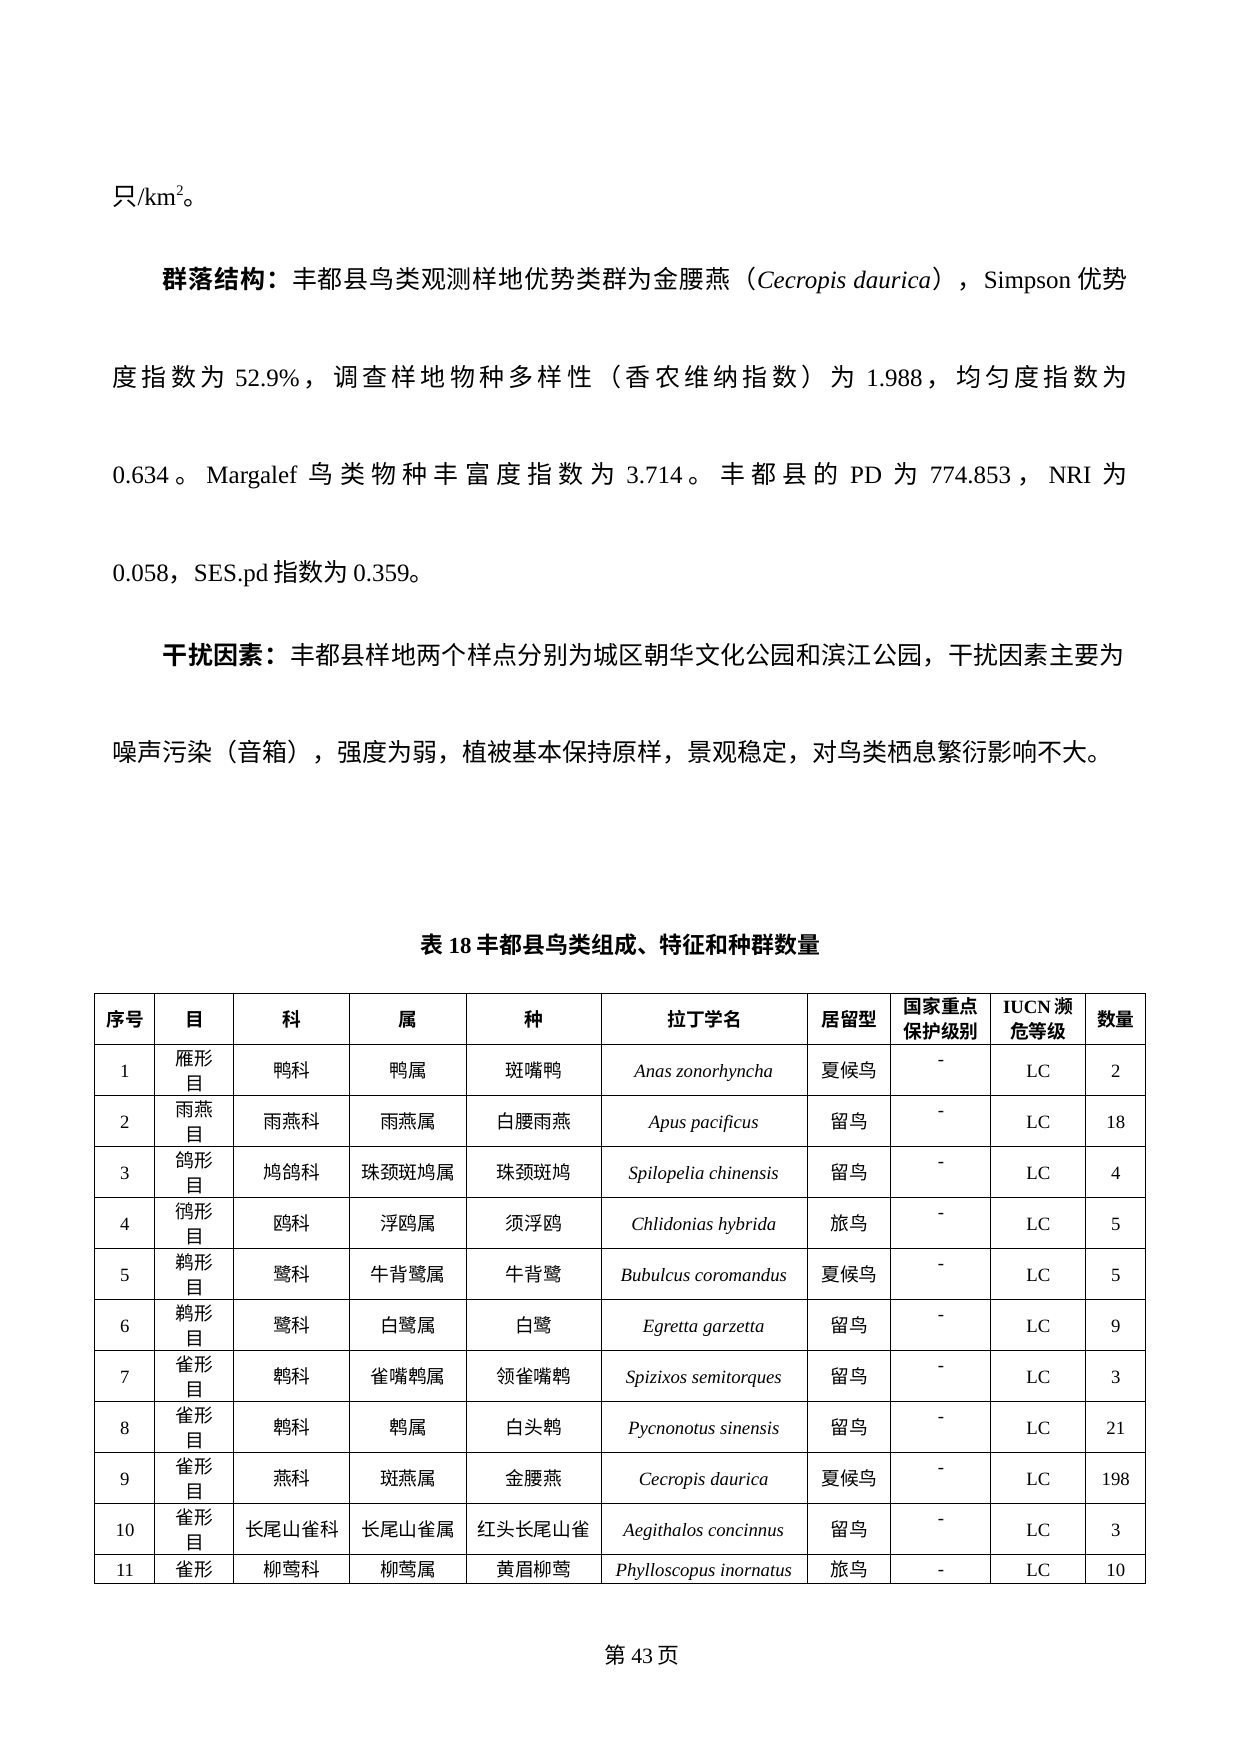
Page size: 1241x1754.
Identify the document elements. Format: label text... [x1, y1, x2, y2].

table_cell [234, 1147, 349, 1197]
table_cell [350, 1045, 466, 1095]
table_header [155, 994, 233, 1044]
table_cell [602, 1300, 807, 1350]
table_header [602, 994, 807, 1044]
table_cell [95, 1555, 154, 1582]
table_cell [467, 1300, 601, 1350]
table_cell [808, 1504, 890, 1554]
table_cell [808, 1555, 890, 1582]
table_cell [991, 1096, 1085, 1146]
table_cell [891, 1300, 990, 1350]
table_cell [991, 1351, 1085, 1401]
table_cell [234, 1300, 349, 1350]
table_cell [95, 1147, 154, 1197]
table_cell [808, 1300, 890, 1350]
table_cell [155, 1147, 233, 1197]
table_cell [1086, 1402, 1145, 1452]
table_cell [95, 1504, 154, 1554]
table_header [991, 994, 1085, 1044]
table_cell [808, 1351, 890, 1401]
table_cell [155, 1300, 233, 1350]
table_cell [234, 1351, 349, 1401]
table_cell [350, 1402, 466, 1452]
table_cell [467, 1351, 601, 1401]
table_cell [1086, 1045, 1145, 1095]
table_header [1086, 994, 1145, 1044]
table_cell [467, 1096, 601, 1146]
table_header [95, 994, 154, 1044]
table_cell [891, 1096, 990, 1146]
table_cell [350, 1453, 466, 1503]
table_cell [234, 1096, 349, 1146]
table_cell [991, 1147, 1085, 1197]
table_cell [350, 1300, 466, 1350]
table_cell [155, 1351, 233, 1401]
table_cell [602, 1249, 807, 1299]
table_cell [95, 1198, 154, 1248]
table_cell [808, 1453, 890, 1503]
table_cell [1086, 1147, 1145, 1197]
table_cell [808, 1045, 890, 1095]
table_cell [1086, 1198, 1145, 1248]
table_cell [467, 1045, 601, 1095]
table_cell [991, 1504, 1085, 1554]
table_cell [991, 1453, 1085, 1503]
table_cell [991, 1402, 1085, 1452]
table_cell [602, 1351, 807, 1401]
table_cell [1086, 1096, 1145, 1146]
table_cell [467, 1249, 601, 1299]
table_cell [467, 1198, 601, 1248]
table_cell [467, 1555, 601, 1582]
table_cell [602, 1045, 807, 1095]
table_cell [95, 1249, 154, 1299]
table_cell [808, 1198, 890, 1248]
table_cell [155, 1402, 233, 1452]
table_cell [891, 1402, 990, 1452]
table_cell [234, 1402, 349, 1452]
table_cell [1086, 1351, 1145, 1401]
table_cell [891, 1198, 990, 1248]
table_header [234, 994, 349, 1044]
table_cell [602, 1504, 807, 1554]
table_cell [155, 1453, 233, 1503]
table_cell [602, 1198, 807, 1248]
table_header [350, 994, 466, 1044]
text 群落结构：丰都县鸟类观测样地优势类群为金腰燕（Cecropis daurica），Simpson优势度指数为52.9%，调查样地物种多样性（香农维纳指数）为1.988，均匀度指数为0.634。Margalef鸟类物种丰富度指数为3.714。丰都县的PD为774.853，NRI为0.058，SES.pd指数为0.359。 [112, 245, 1128, 603]
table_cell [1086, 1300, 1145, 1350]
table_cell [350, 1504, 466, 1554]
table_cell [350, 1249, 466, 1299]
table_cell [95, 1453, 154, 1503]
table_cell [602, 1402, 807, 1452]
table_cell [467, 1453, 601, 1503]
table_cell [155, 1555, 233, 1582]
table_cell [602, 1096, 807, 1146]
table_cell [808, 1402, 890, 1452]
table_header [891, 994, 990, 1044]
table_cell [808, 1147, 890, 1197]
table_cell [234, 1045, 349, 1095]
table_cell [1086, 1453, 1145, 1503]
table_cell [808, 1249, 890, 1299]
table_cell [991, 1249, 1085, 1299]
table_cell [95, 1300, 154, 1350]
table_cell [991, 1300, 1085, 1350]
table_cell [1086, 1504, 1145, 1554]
text 表 18 丰都县鸟类组成、特征和种群数量 [112, 911, 1128, 976]
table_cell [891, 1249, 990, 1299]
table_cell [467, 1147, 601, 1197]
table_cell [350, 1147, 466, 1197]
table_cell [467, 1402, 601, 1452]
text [112, 162, 1128, 227]
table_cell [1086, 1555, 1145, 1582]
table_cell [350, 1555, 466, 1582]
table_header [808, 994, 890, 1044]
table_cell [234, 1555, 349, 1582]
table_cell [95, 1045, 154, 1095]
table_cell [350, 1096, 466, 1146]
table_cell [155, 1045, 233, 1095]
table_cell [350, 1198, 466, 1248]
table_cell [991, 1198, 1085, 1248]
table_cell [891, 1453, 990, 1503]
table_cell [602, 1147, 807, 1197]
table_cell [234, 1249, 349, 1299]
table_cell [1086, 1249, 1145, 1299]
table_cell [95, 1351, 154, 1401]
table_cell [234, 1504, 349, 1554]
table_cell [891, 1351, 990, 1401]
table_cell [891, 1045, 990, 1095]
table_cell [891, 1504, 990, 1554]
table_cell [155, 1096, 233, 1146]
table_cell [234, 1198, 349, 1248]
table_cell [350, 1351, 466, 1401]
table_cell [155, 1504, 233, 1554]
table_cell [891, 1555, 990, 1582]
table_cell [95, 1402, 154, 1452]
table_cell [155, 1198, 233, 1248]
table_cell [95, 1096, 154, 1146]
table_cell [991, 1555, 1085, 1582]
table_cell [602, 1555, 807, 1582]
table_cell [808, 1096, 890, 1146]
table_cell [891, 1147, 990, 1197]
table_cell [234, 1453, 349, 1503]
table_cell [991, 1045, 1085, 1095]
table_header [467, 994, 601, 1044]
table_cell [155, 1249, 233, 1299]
text 干扰因素：丰都县样地两个样点分别为城区朝华文化公园和滨江公园，干扰因素主要为噪声污染（音箱），强度为弱，植被基本保持原样，景观稳定，对鸟类栖息繁衍影响不大。 [112, 621, 1128, 783]
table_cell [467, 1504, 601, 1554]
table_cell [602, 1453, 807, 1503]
